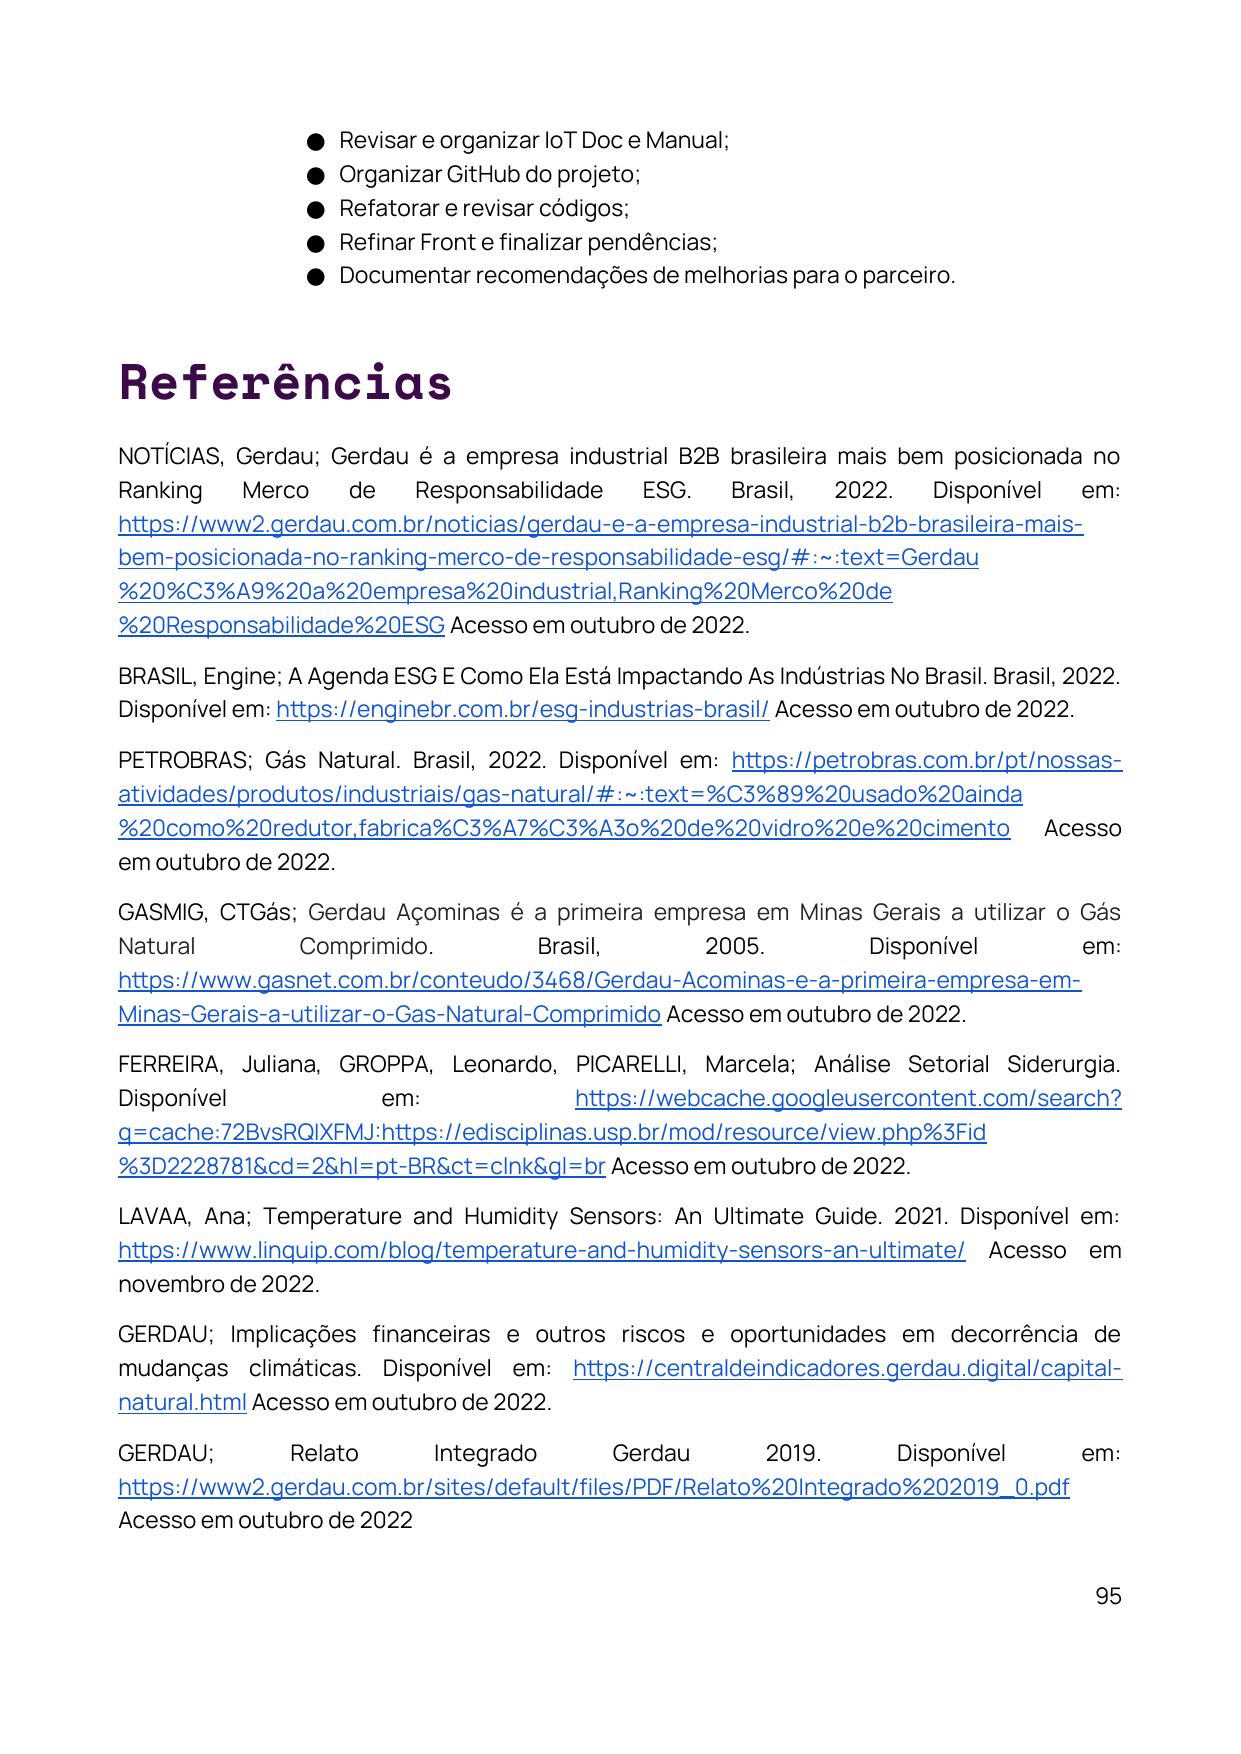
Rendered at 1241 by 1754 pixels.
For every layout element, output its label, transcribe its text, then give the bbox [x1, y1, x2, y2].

text PETROBRAS; Gás Natural. Brasil, 2022. Disponível em: https://petrobras.com.br/pt/nossas-atividades/produtos/industriais/gas-natural/#:~:text=%C3%89%20usado%20ainda%20como%20redutor,fabrica%C3%A7%C3%A3o%20de%20vidro%20e%20cimento Acesso em outubro de 2022. [118, 744, 1122, 877]
text GERDAU; Implicações financeiras e outros riscos e oportunidades em decorrência de mudanças climáticas. Disponível em: https://centraldeindicadores.gerdau.digital/capital-natural.html Acesso em outubro de 2022. [118, 1318, 1122, 1417]
list Documentar recomendações de melhorias para o parceiro. [306, 259, 1122, 291]
list Organizar GitHub do projeto; [306, 158, 1122, 189]
list Revisar e organizar IoT Doc e Manual; [306, 124, 1122, 155]
text GERDAU; Relato Integrado Gerdau 2019. Disponível em: https://www2.gerdau.com.br/sites/default/files/PDF/Relato%20Integrado%202019_0.pdf Acesso em outubro de 2022 [118, 1437, 1122, 1536]
text LAVAA, Ana; Temperature and Humidity Sensors: An Ultimate Guide. 2021. Disponível em: https://www.linquip.com/blog/temperature-and-humidity-sensors-an-ultimate/ Acesso em novembro de 2022. [118, 1200, 1122, 1299]
text BRASIL, Engine; A Agenda ESG E Como Ela Está Impactando As Indústrias No Brasil. Brasil, 2022. Disponível em: https://enginebr.com.br/esg-industrias-brasil/ Acesso em outubro de 2022. [118, 659, 1122, 725]
text FERREIRA, Juliana, GROPPA, Leonardo, PICARELLI, Marcela; Análise Setorial Siderurgia. Disponível em: https://webcache.googleusercontent.com/search?q=cache:72BvsRQIXFMJ:https://edisciplinas.usp.br/mod/resource/view.php%3Fid%3D2228781&cd=2&hl=pt-BR&ct=clnk&gl=br Acesso em outubro de 2022. [118, 1048, 1122, 1181]
list Refinar Front e finalizar pendências; [306, 226, 1122, 257]
text NOTÍCIAS, Gerdau; Gerdau é a empresa industrial B2B brasileira mais bem posicionada no Ranking Merco de Responsabilidade ESG. Brasil, 2022. Disponível em: https://www2.gerdau.com.br/noticias/gerdau-e-a-empresa-industrial-b2b-brasileira-mais-bem-posicionada-no-ranking-merco-de-responsabilidade-esg/#:~:text=Gerdau%20%C3%A9%20a%20empresa%20industrial,Ranking%20Merco%20de%20Responsabilidade%20ESG Acesso em outubro de 2022. [118, 440, 1122, 640]
text GASMIG, CTGás; Gerdau Açominas é a primeira empresa em Minas Gerais a utilizar o Gás Natural Comprimido. Brasil, 2005. Disponível em: https://www.gasnet.com.br/conteudo/3468/Gerdau-Acominas-e-a-primeira-empresa-em-Minas-Gerais-a-utilizar-o-Gas-Natural-Comprimido Acesso em outubro de 2022. [118, 896, 1122, 1029]
subtitle Referências [118, 343, 1122, 417]
list Refatorar e revisar códigos; [306, 192, 1122, 223]
